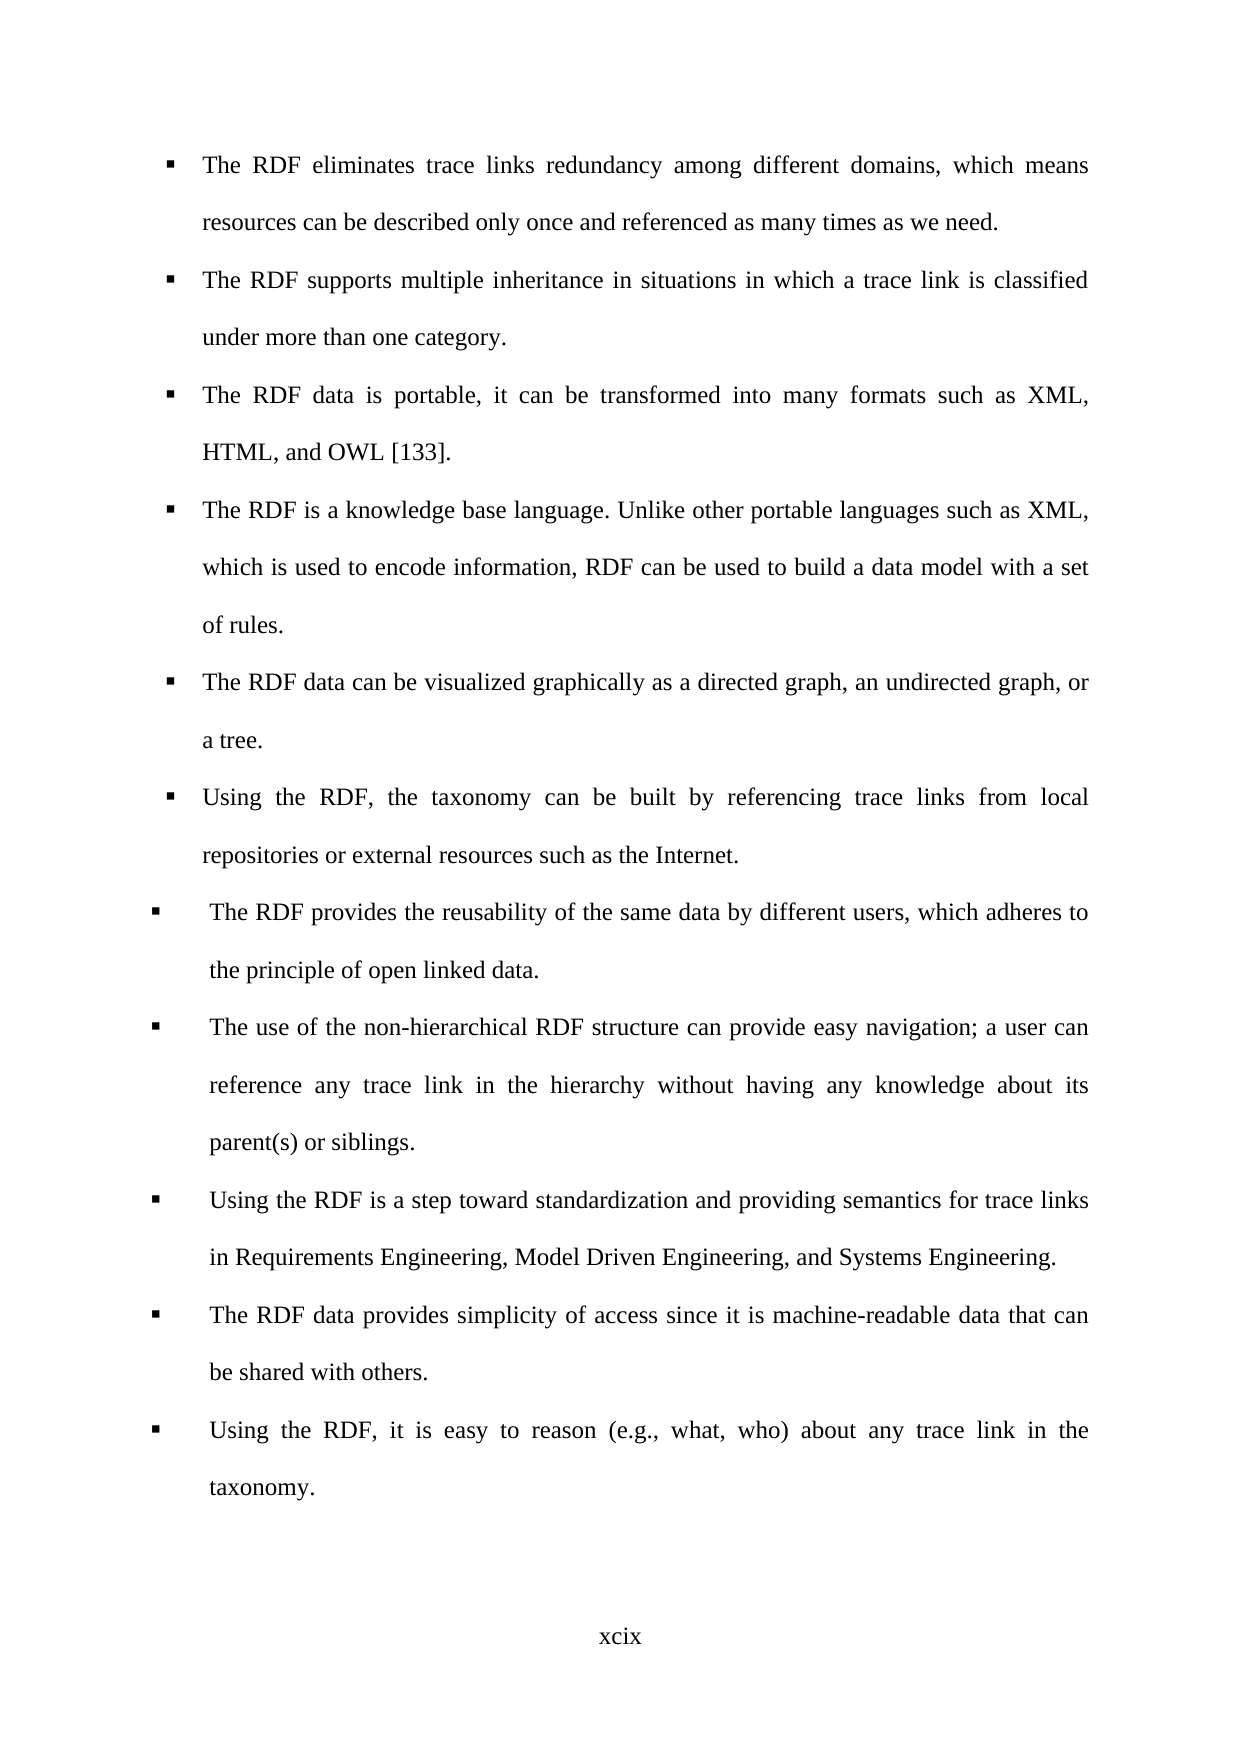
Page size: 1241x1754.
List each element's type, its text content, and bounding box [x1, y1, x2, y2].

list The RDF data can be visualized graphically as a directed graph, an undirected graph, or a tree. [164, 667, 1090, 754]
list The RDF data provides simplicity of access since it is machine-readable data that can be shared with others. [150, 1300, 1090, 1386]
list The RDF eliminates trace links redundancy among different domains, which means resources can be described only once and referenced as many times as we need. [164, 150, 1090, 236]
list The use of the non-hierarchical RDF structure can provide easy navigation; a user can reference any trace link in the hierarchy without having any knowledge about its parent(s) or siblings. [150, 1012, 1090, 1156]
list Using the RDF, it is easy to reason (e.g., what, who) about any trace link in the taxonomy. [150, 1415, 1090, 1501]
list The RDF supports multiple inheritance in situations in which a trace link is classified under more than one category. [164, 265, 1090, 351]
list The RDF data is portable, it can be transformed into many formats such as XML, HTML, and OWL[133]. [164, 380, 1090, 466]
list Using the RDF, the taxonomy can be built by referencing trace links from local repositories or external resources such as the Internet. [164, 782, 1090, 869]
list The RDF is a knowledge base language. Unlike other portable languages such as XML, which is used to encode information, RDF can be used to build a data model with a set of rules. [164, 495, 1090, 639]
list Using the RDF is a step toward standardization and providing semantics for trace links in , Model Driven Engineering, and Systems Engineering. [150, 1185, 1090, 1271]
list The RDF provides the reusability of the same data by different users, which adheres to the principle of open linked data. [150, 897, 1090, 984]
